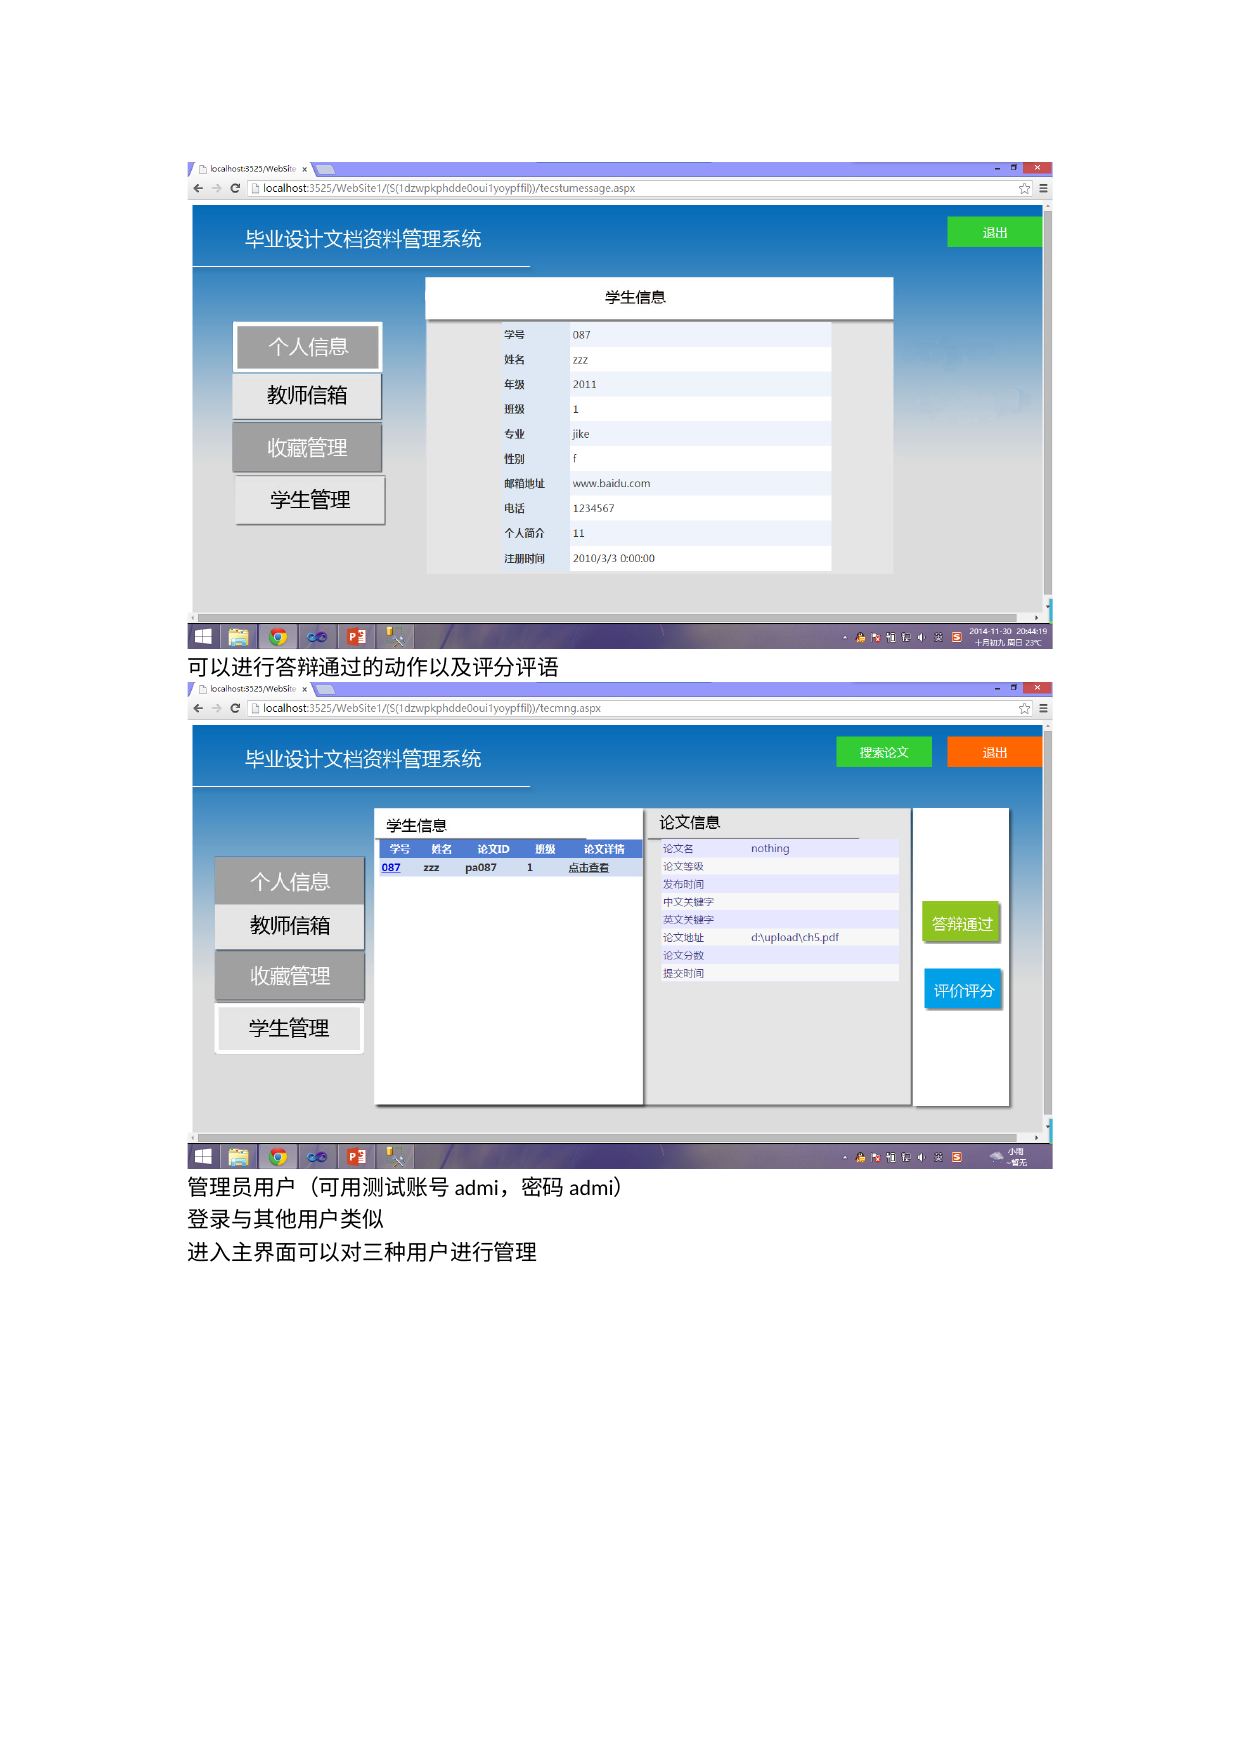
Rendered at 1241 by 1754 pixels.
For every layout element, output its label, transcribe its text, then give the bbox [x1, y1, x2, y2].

text 进入主界面可以对三种用户进行管理 [187, 1234, 1053, 1267]
picture [187, 682, 1053, 1169]
text 登录与其他用户类似 [187, 1202, 1053, 1234]
picture [187, 162, 1053, 649]
text 管理员用户（可用测试账号admi，密码admi） [187, 1169, 1053, 1202]
text 可以进行答辩通过的动作以及评分评语 [187, 649, 1053, 682]
